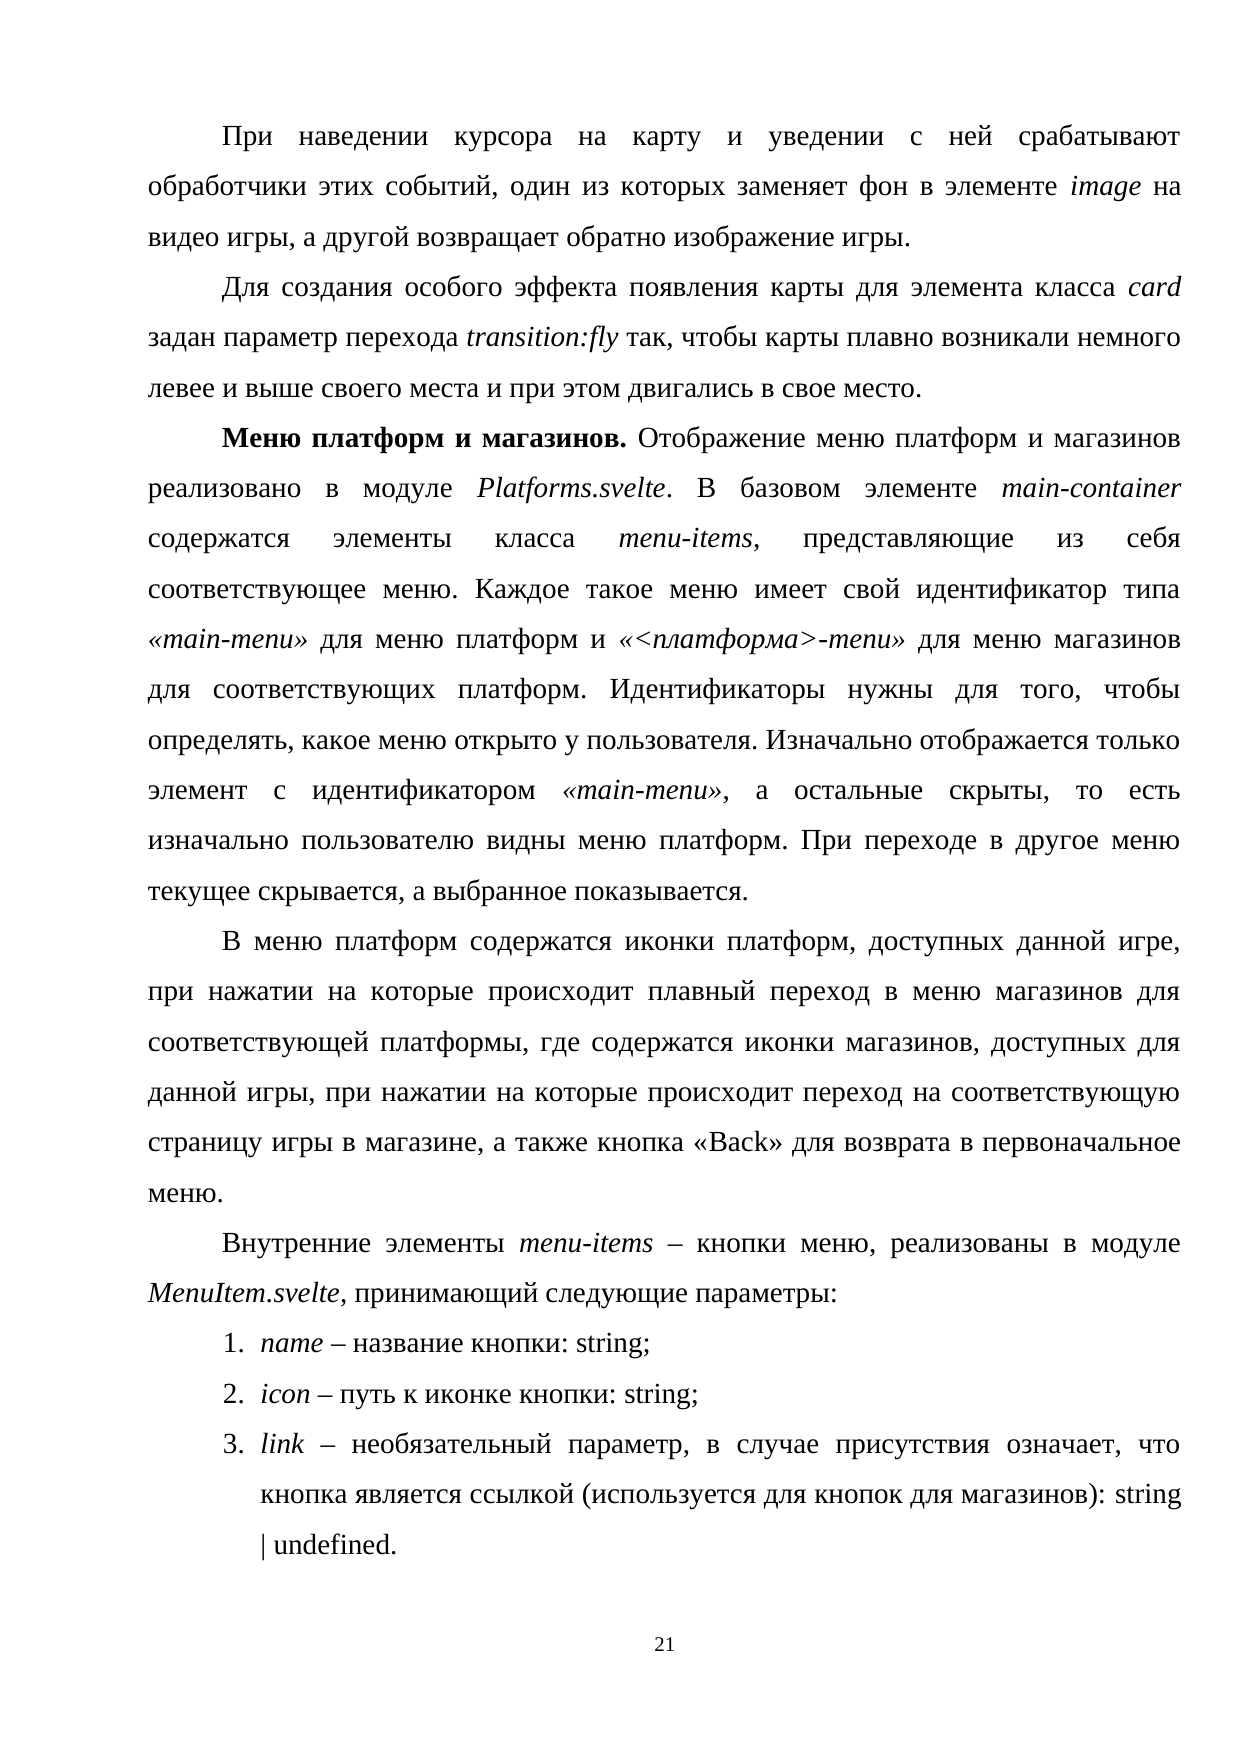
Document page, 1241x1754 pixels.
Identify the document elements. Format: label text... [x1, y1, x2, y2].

list link – необязательный параметр, в случае присутствия означает, что кнопка является ссылкой (используется для кнопок для магазинов): string | undefined. [223, 1426, 1181, 1560]
list icon – путь к иконке кнопки: string; [223, 1376, 1181, 1409]
text В меню платформ содержатся иконки платформ, доступных данной игре, при нажатии на которые происходит плавный переход в меню магазинов для соответствующей платформы, где содержатся иконки магазинов, доступных для данной игры, при нажатии на которые происходит переход на соответствующую страницу игры в магазине, а также кнопка «Back» для возврата в первоначальное меню. [148, 923, 1181, 1208]
text При наведении курсора на карту и уведении с ней срабатывают обработчики этих событий, один из которых заменяет фон в элементе image на видео игры, а другой возвращает обратно изображение игры. [148, 118, 1181, 252]
list name – название кнопки: string; [223, 1326, 1181, 1359]
text Для создания особого эффекта появления карты для элемента класса card задан параметр перехода transition:fly так, чтобы карты плавно возникали немного левее и выше своего места и при этом двигались в свое место. [148, 269, 1181, 403]
text Меню платформ и магазинов. Отображение меню платформ и магазинов реализовано в модуле Platforms.svelte. В базовом элементе main-container содержатся элементы класса menu-items, представляющие из себя соответствующее меню. Каждое такое меню имеет свой идентификатор типа «main-menu» для меню платформ и «<платформа>-menu» для меню магазинов для соответствующих платформ. Идентификаторы нужны для того, чтобы определять, какое меню открыто у пользователя. Изначально отображается только элемент с идентификатором «main-menu», а остальные скрыты, то есть изначально пользователю видны меню платформ. При переходе в другое меню текущее скрывается, а выбранное показывается. [148, 420, 1181, 906]
text Внутренние элементы menu-items – кнопки меню, реализованы в модуле MenuItem.svelte, принимающий следующие параметры: [148, 1225, 1181, 1309]
